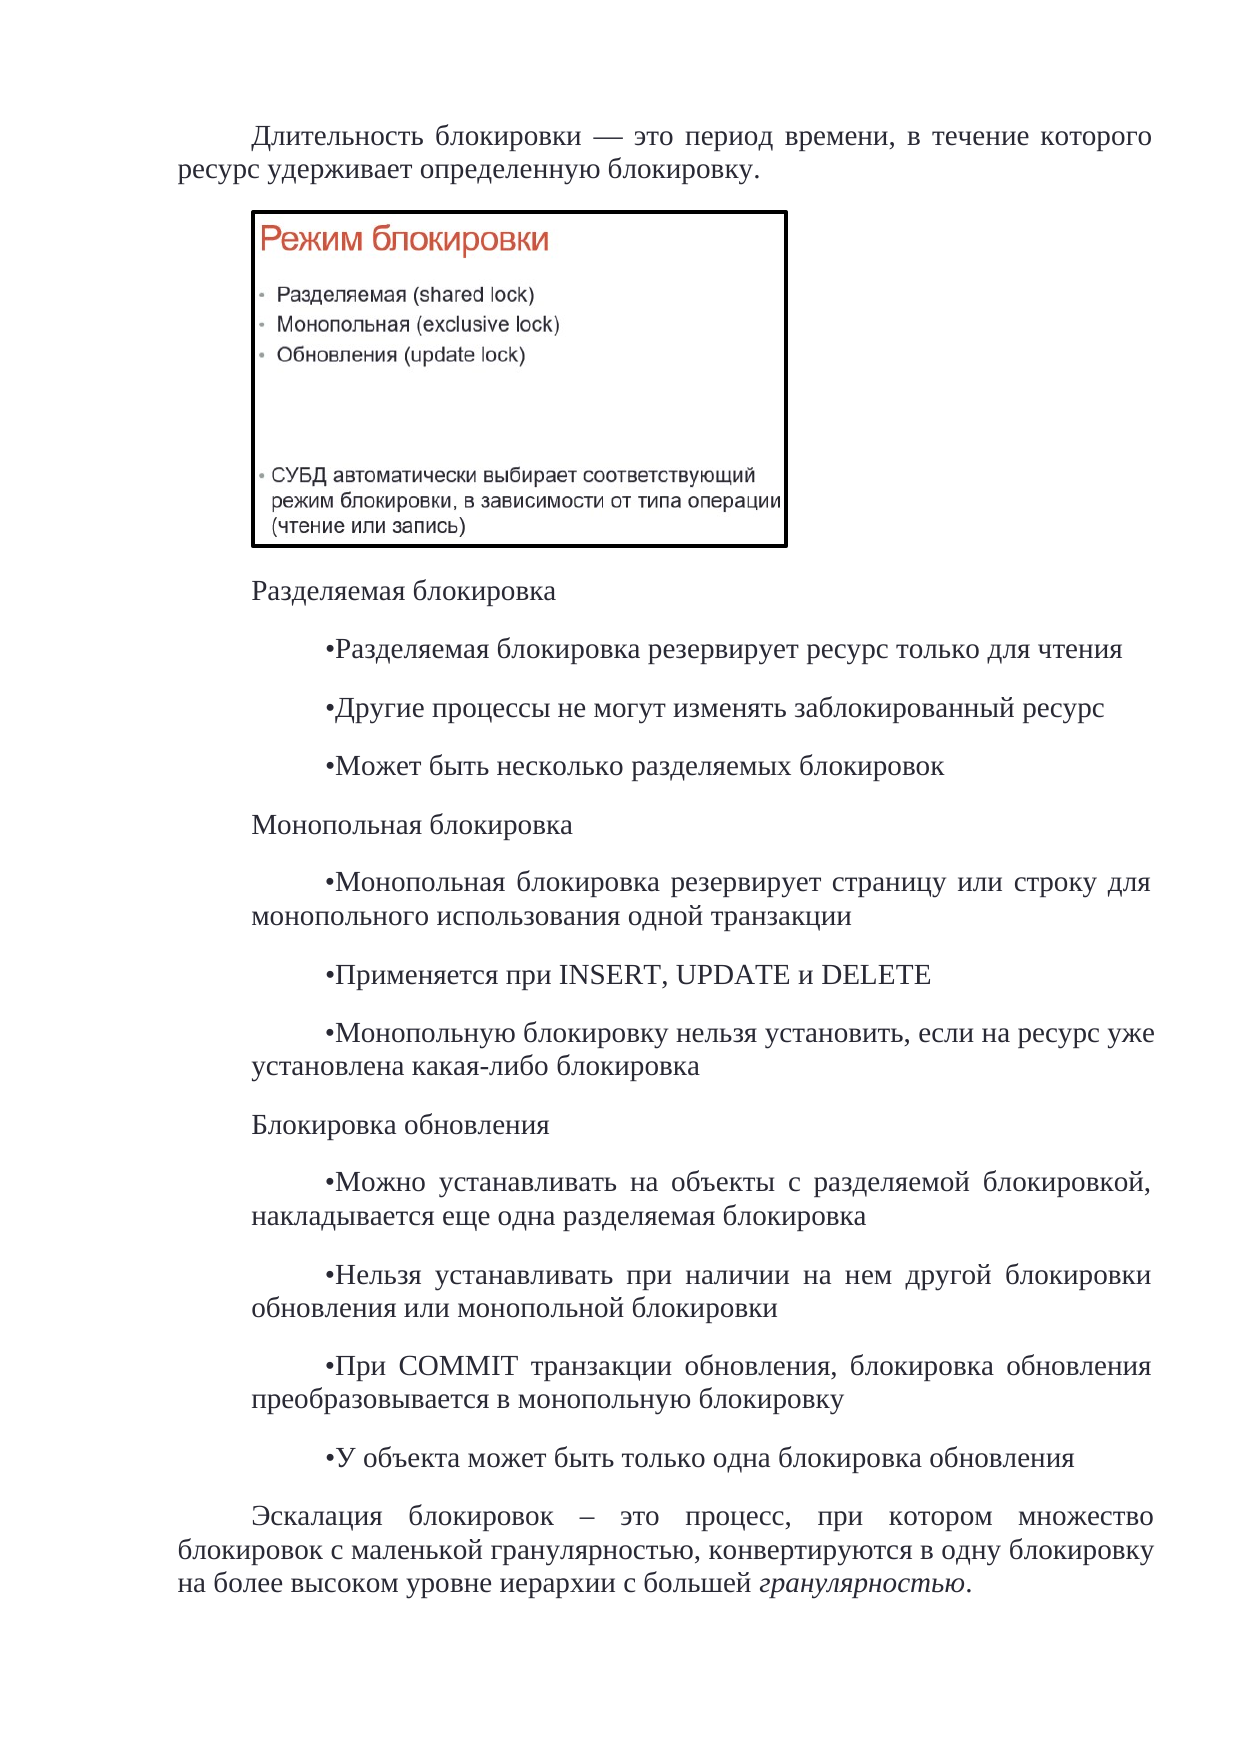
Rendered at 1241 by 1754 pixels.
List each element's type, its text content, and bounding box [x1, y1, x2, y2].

text •Другие процессы не могут изменять заблокированный ресурс [325, 690, 1154, 723]
text •Разделяемая блокировка резервирует ресурс только для чтения [325, 631, 1154, 665]
text •Можно устанавливать на объекты с разделяемой блокировкой, накладывается еще одна разделяемая блокировка [251, 1165, 1159, 1232]
text •У объекта может быть только одна блокировка обновления [325, 1440, 1154, 1473]
text •При COMMIT транзакции обновления, блокировка обновления преобразовывается в монопольную блокировку [251, 1348, 1158, 1415]
text •Монопольная блокировка резервирует страницу или строку для монопольного использования одной транзакции [251, 865, 1158, 932]
text •Нельзя устанавливать при наличии на нем другой блокировки обновления или монопольной блокировки [251, 1257, 1159, 1324]
text Разделяемая блокировка [251, 573, 1154, 606]
text Монопольная блокировка [251, 807, 1154, 840]
text •Применяется при INSERT, UPDATE и DELETE [325, 957, 1154, 991]
text Длительность блокировки — это период времени, в течение которого ресурс удерживает определенную блокировку. [177, 118, 1159, 185]
text •Монопольную блокировку нельзя установить, если на ресурс уже установлена какая-либо блокировка [251, 1016, 1158, 1082]
picture [255, 214, 784, 544]
text •Может быть несколько разделяемых блокировок [325, 748, 1154, 782]
text Эскалация блокировок – это процесс, при котором множество блокировок с маленькой гранулярностью, конвертируются в одну блокировку на более высоком уровне иерархии с большей гранулярностью. [177, 1498, 1154, 1599]
text Блокировка обновления [251, 1107, 1154, 1140]
